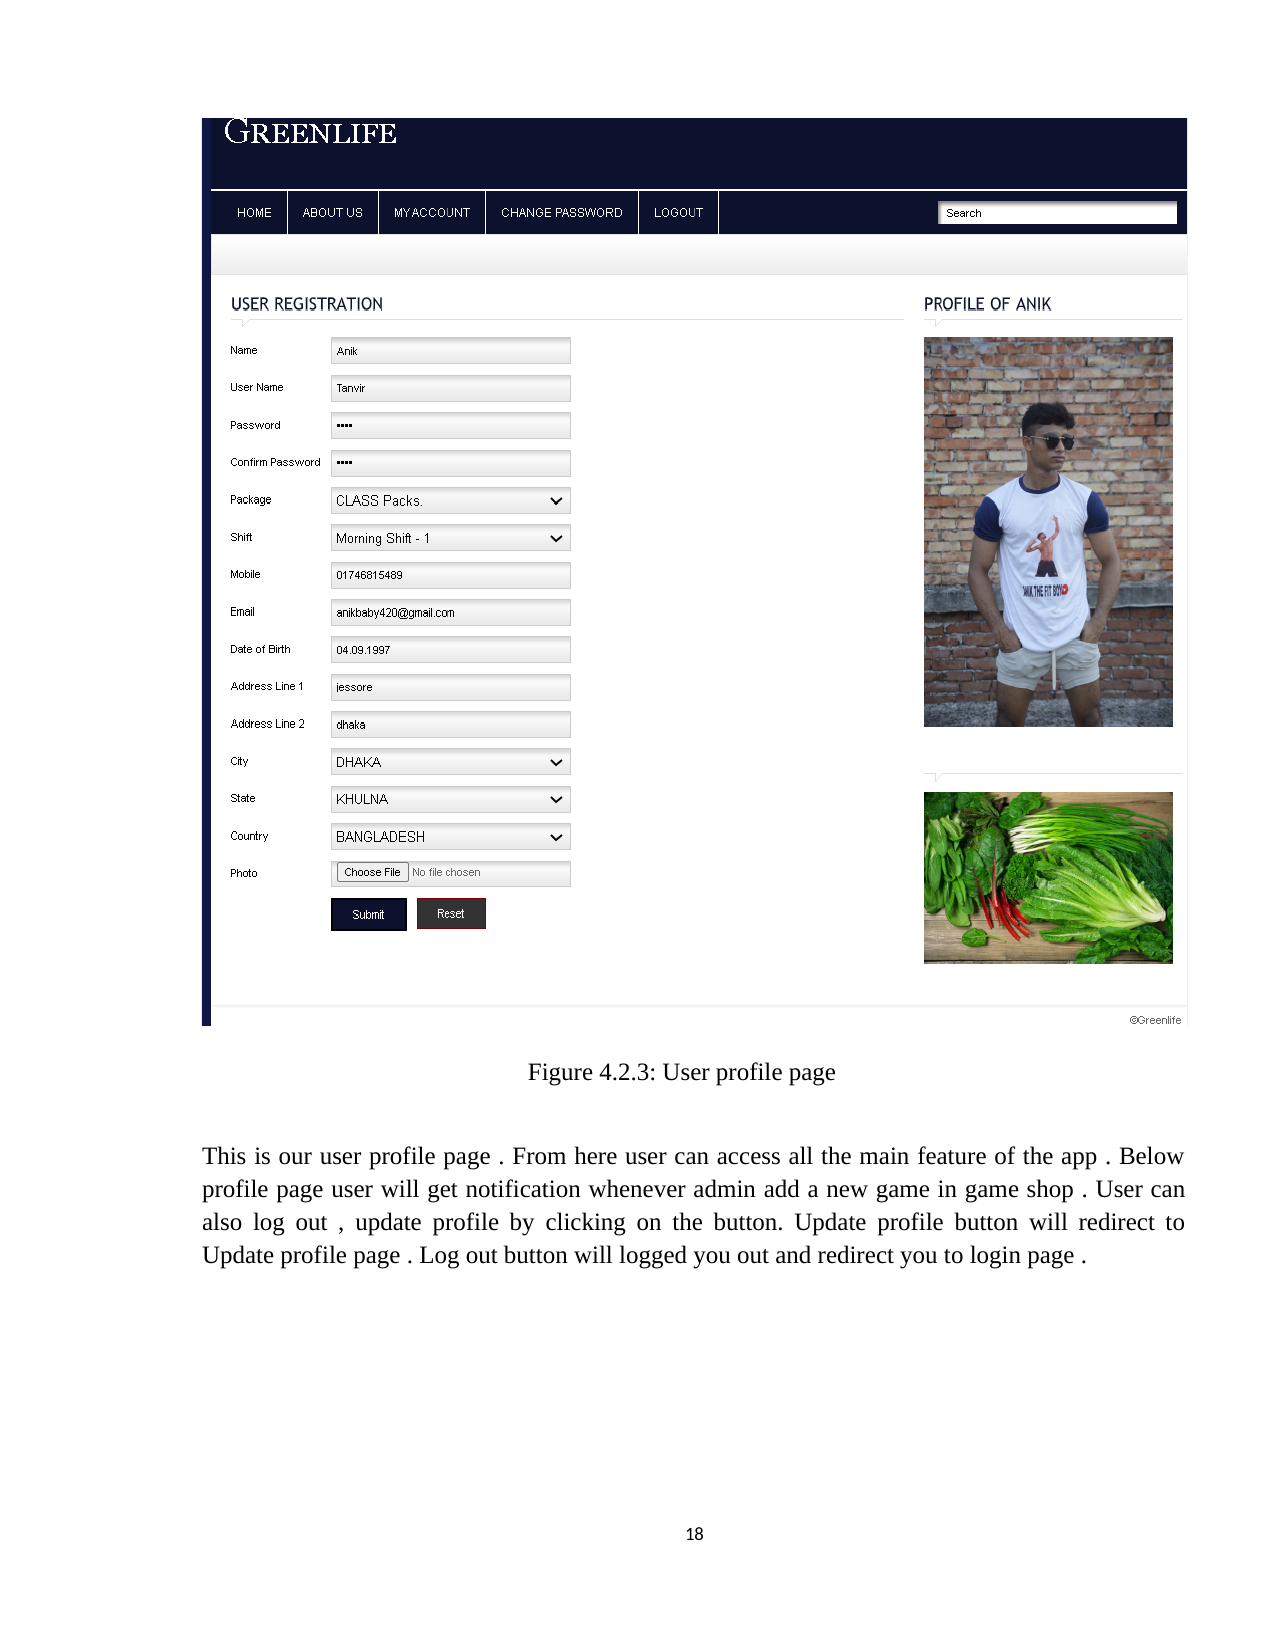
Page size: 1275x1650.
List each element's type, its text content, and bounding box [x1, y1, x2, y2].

text Figure 4.2.3: User profile page [177, 1060, 1186, 1085]
picture [201, 118, 1188, 1026]
text This is our user profile page . From here user can access all the main feature of the app . Below profile page user will get notification whenever admin add a new game in game shop . User can also log out , update profile by clicking on the button. Update profile button will redirect to Update profile page . Log out button will logged you out and redirect you to login page . [202, 1141, 1186, 1269]
